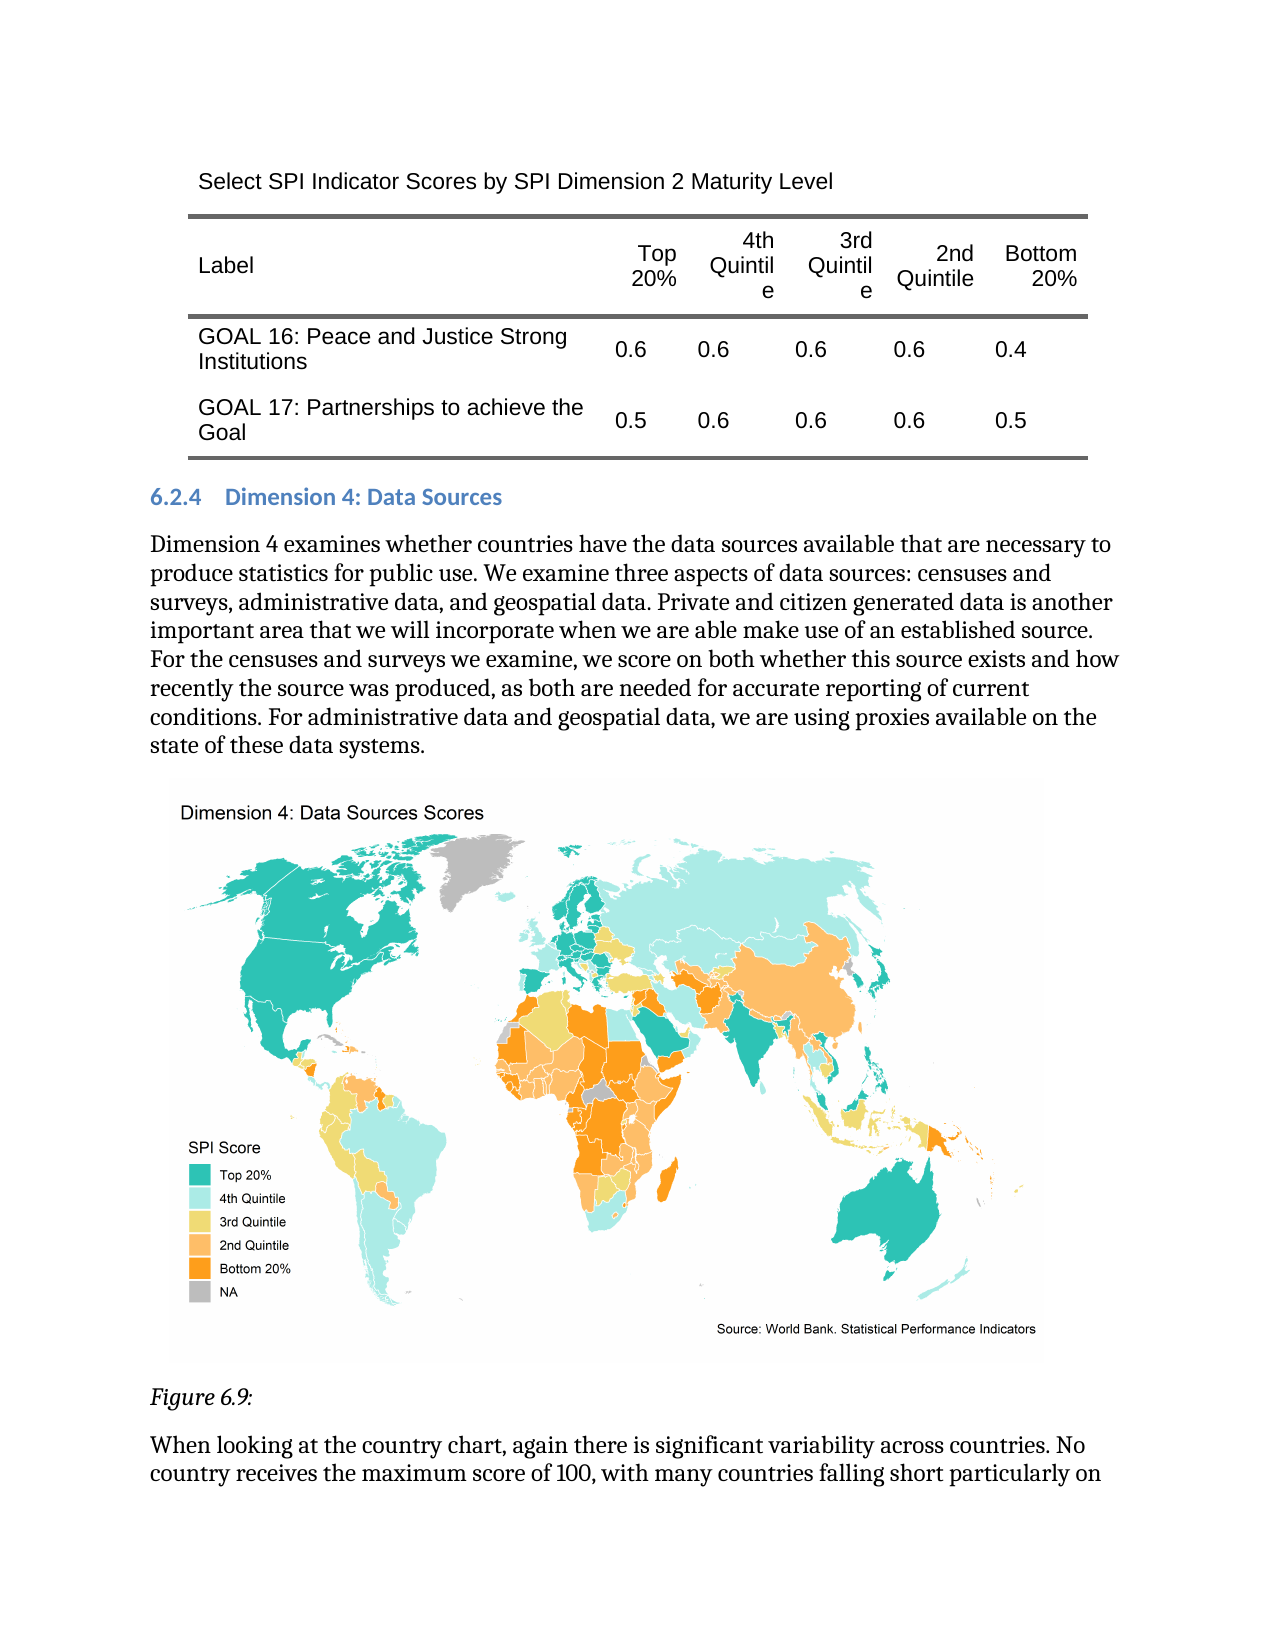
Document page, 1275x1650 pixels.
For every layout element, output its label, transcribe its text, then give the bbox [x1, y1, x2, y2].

table_cell GOAL 17: Partnerships to achieve the Goal [188, 385, 604, 456]
table_cell Bottom 20% [984, 219, 1087, 314]
table_cell 0.6 [687, 385, 784, 456]
text Dimension 4 examines whether countries have the data sources available that are necessary to produce statistics for public use. We examine three aspects of data sources: censuses and surveys, administrative data, and geospatial data. Private and citizen generated data is another important area that we will incorporate when we are able make use of an established source. For the censuses and surveys we examine, we score on both whether this source exists and how recently the source was produced, as both are needed for accurate reporting of current conditions. For administrative data and geospatial data, we are using proxies available on the state of these data systems. [150, 530, 1125, 760]
table_cell 0.6 [785, 319, 883, 385]
table_cell 0.4 [984, 319, 1087, 385]
table_cell GOAL 16: Peace and Justice Strong Institutions [188, 319, 604, 385]
table_cell 0.6 [604, 319, 687, 385]
table_cell 3rd Quintile [785, 219, 883, 314]
table_cell 0.6 [883, 319, 984, 385]
table_cell 0.6 [785, 385, 883, 456]
subtitle 6.2.4 Dimension 4: Data Sources [150, 481, 1125, 511]
table_header Select SPI Indicator Scores by SPI Dimension 2 Maturity Level [188, 150, 1087, 214]
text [150, 1431, 1125, 1488]
table_cell 4th Quintile [687, 219, 784, 314]
table_cell Top 20% [604, 219, 687, 314]
table_cell Label [188, 219, 604, 314]
table_cell 0.5 [604, 385, 687, 456]
picture [168, 778, 1044, 1363]
table_cell 2nd Quintile [883, 219, 984, 314]
table_cell 0.6 [883, 385, 984, 456]
table_cell 0.6 [687, 319, 784, 385]
text Figure 6.9: [150, 1383, 1125, 1412]
table_cell 0.5 [984, 385, 1087, 456]
